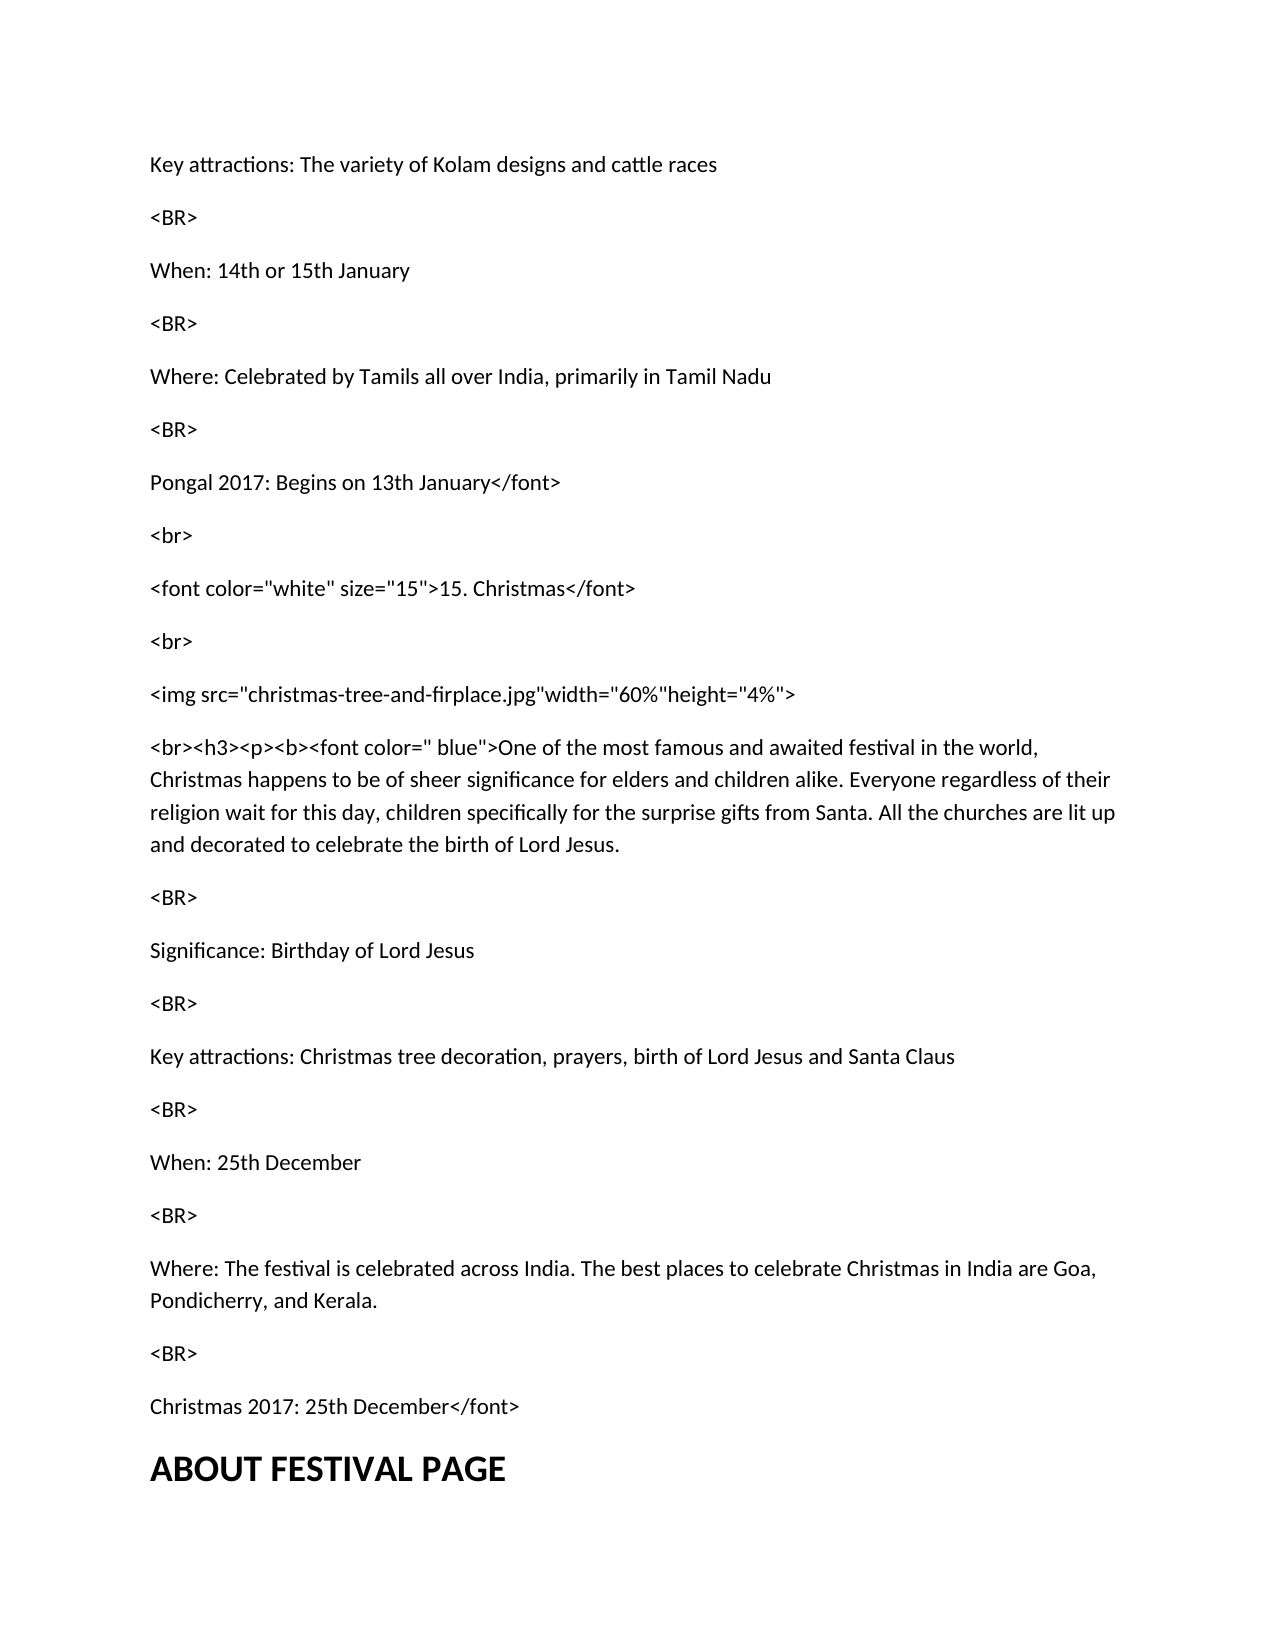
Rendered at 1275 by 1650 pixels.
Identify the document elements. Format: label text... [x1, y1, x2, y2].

text <BR> [150, 883, 1125, 911]
text <BR> [150, 989, 1125, 1017]
text <BR> [150, 1339, 1125, 1367]
text Where: The festival is celebrated across India. The best places to celebrate Christmas in India are Goa, Pondicherry, and Kerala. [150, 1254, 1125, 1314]
text <img src="christmas-tree-and-firplace.jpg"width="60%"height="4%"> [150, 680, 1125, 708]
text Key attractions: The variety of Kolam designs and cattle races [150, 150, 1125, 178]
text <br> [150, 521, 1125, 549]
text <BR> [150, 309, 1125, 337]
text When: 14th or 15th January [150, 256, 1125, 284]
text Pongal 2017: Begins on 13th January</font> [150, 468, 1125, 496]
text ABOUT FESTIVAL PAGE [150, 1445, 1125, 1491]
text <br> [150, 627, 1125, 655]
text <font color="white" size="15">15. Christmas</font> [150, 574, 1125, 602]
text <BR> [150, 203, 1125, 231]
text Where: Celebrated by Tamils all over India, primarily in Tamil Nadu [150, 362, 1125, 390]
text <BR> [150, 1095, 1125, 1123]
text Christmas 2017: 25th December</font> [150, 1392, 1125, 1420]
text <br><h3><p><b><font color=" blue">One of the most famous and awaited festival in the world, Christmas happens to be of sheer significance for elders and children alike. Everyone regardless of their religion wait for this day, children specifically for the surprise gifts from Santa. All the churches are lit up and decorated to celebrate the birth of Lord Jesus. [150, 733, 1125, 858]
text When: 25th December [150, 1148, 1125, 1176]
text <BR> [150, 415, 1125, 443]
text Significance: Birthday of Lord Jesus [150, 936, 1125, 964]
text <BR> [150, 1201, 1125, 1229]
text Key attractions: Christmas tree decoration, prayers, birth of Lord Jesus and Santa Claus [150, 1042, 1125, 1070]
